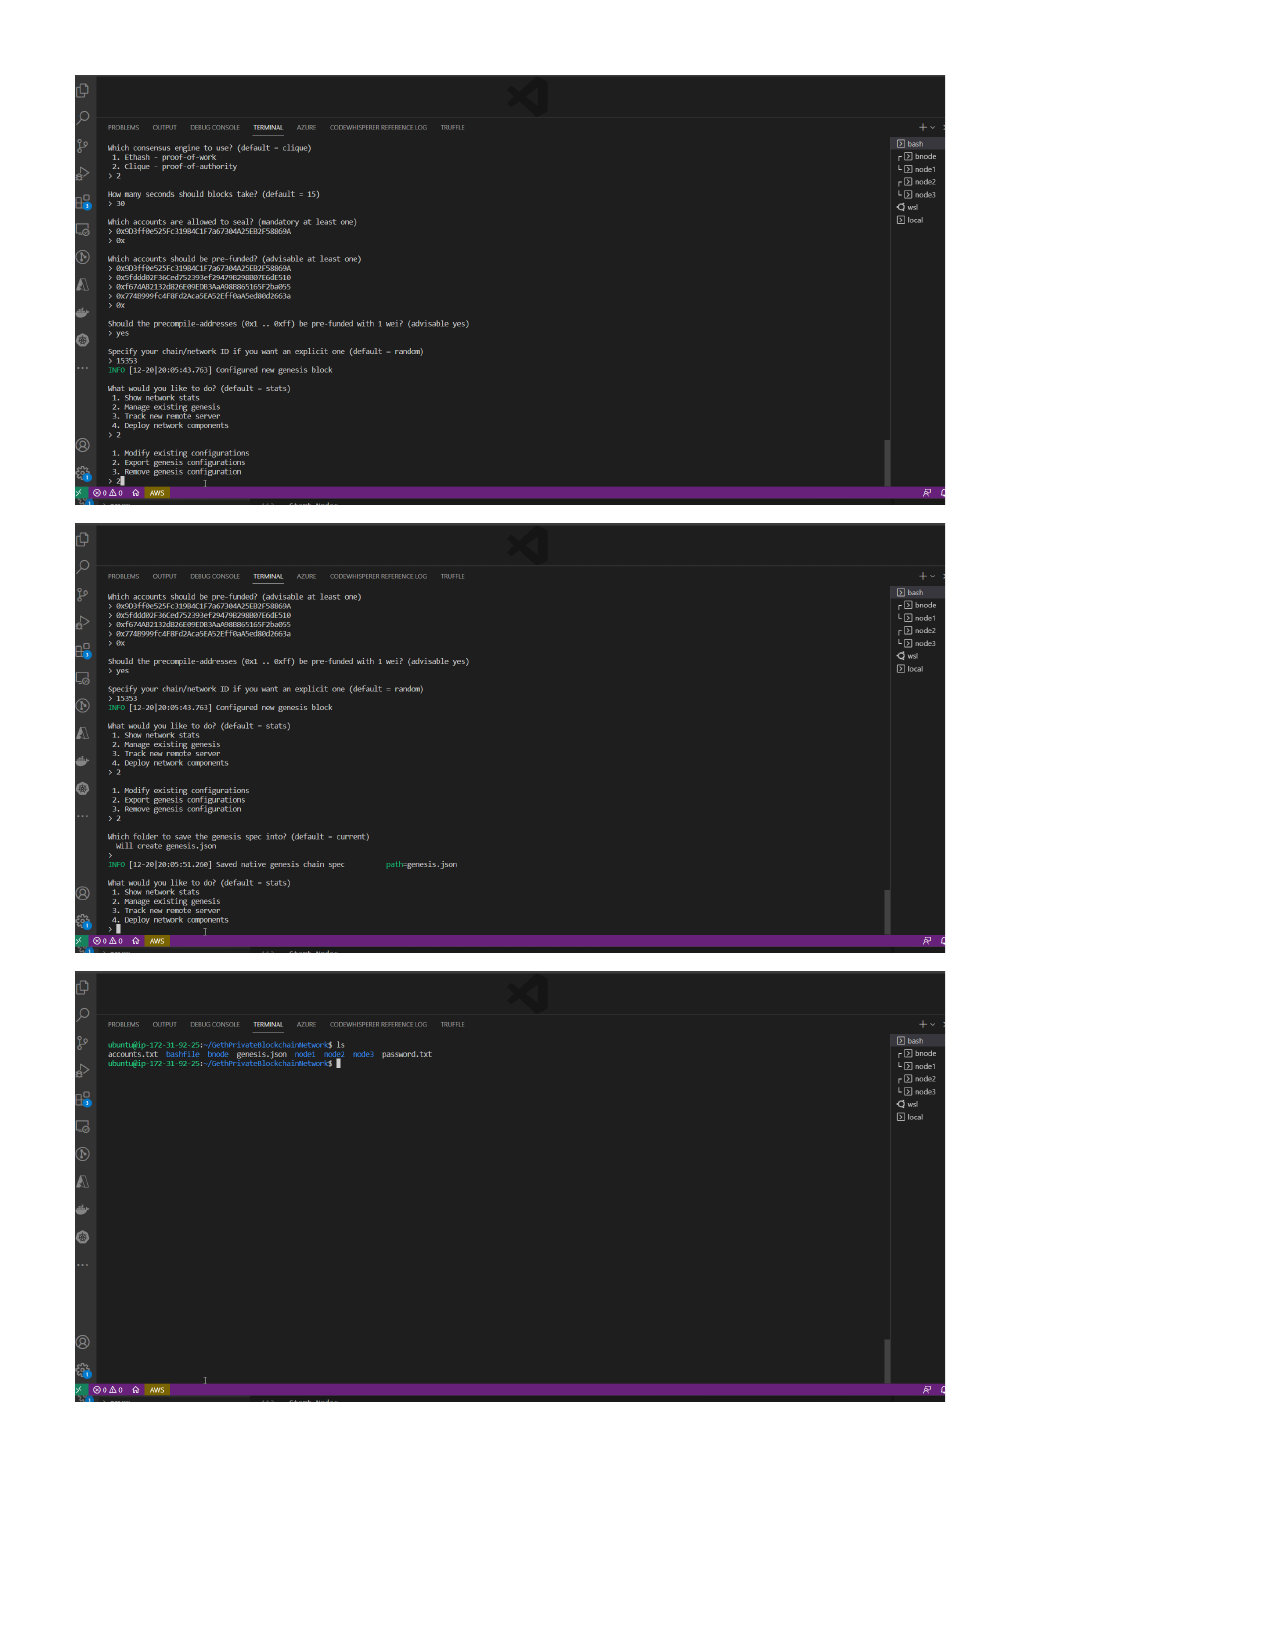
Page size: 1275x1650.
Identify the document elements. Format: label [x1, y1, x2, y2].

picture [75, 75, 946, 505]
picture [75, 523, 946, 953]
picture [75, 971, 946, 1402]
